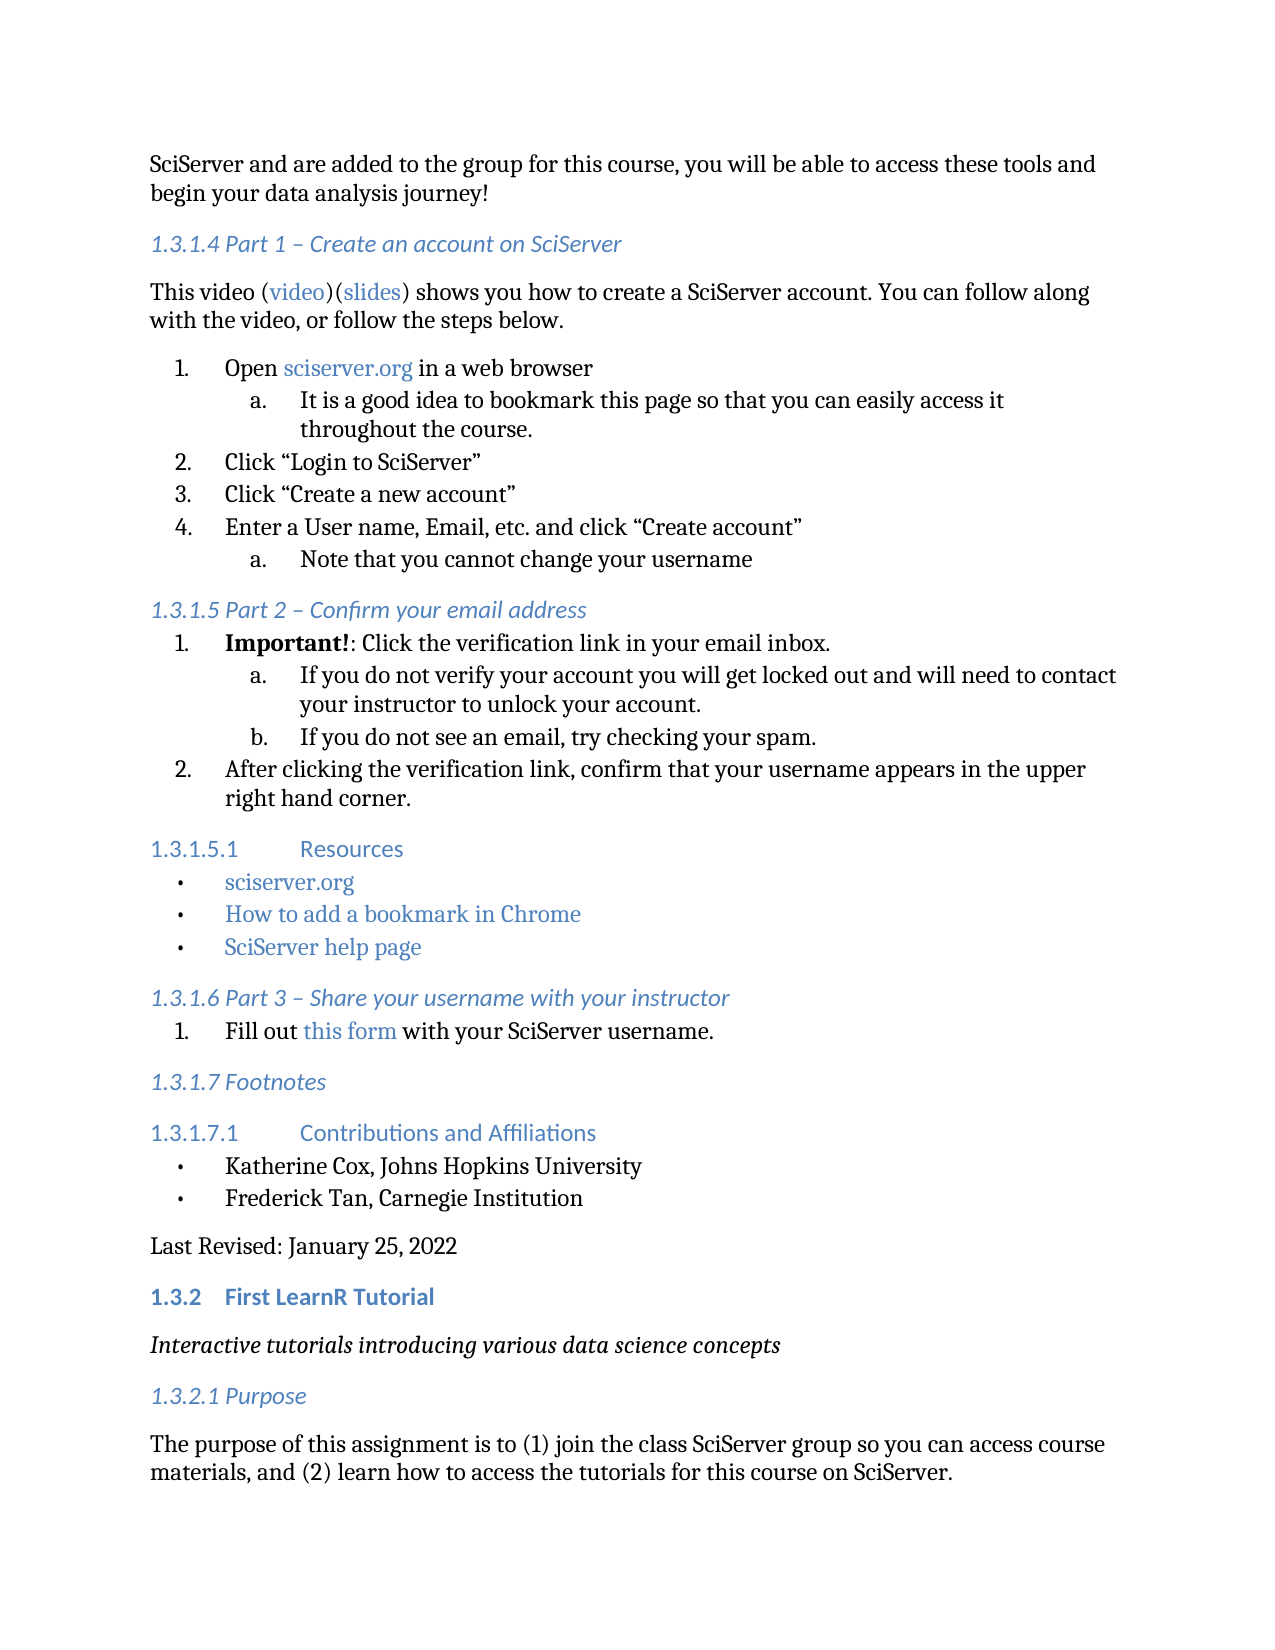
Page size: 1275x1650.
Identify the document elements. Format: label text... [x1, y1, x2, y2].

list Frederick Tan, Carnegie Institution [175, 1184, 1125, 1213]
list Important!: Click the verification link in your email inbox. [175, 629, 1125, 658]
subtitle 1.3.1.4 Part 1 – Create an account on SciServer [150, 228, 1125, 259]
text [150, 150, 1125, 207]
subtitle 1.3.1.5.1 Resources [150, 833, 1125, 864]
list If you do not see an email, try checking your spam. [250, 723, 1125, 751]
subtitle 1.3.2.1 Purpose [150, 1380, 1125, 1411]
list Enter a User name, Email, etc. and click “Create account” [175, 513, 1125, 541]
list Fill out this form with your SciServer username. [175, 1017, 1125, 1045]
text This video (video)(slides) shows you how to create a SciServer account. You can follow along with the video, or follow the steps below. [150, 278, 1125, 335]
text Last Revised: January 25, 2022 [150, 1232, 1125, 1261]
list It is a good idea to bookmark this page so that you can easily access it throughout the course. [250, 386, 1125, 444]
text Interactive tutorials introducing various data science concepts [150, 1331, 1125, 1359]
list sciserver.org [175, 868, 1125, 897]
list SciServer help page [175, 933, 1125, 962]
list Note that you cannot change your username [250, 545, 1125, 574]
list How to add a bookmark in Chrome [175, 900, 1125, 929]
subtitle 1.3.2 First LearnR Tutorial [150, 1281, 1125, 1312]
subtitle 1.3.1.6 Part 3 – Share your username with your instructor [150, 982, 1125, 1013]
list If you do not verify your account you will get locked out and will need to contact your instructor to unlock your account. [250, 661, 1125, 719]
list Click “Create a new account” [175, 480, 1125, 509]
text The purpose of this assignment is to (1) join the class SciServer group so you can access course materials, and (2) learn how to access the tutorials for this course on SciServer. [150, 1429, 1125, 1487]
subtitle 1.3.1.7.1 Contributions and Affiliations [150, 1118, 1125, 1148]
subtitle 1.3.1.5 Part 2 – Confirm your email address [150, 595, 1125, 625]
list Katherine Cox, Johns Hopkins University [175, 1152, 1125, 1181]
subtitle 1.3.1.7 Footnotes [150, 1066, 1125, 1097]
list Click “Login to SciServer” [175, 448, 1125, 476]
list Open sciserver.org in a web browser [175, 354, 1125, 383]
list After clicking the verification link, confirm that your username appears in the upper right hand corner. [175, 755, 1125, 813]
